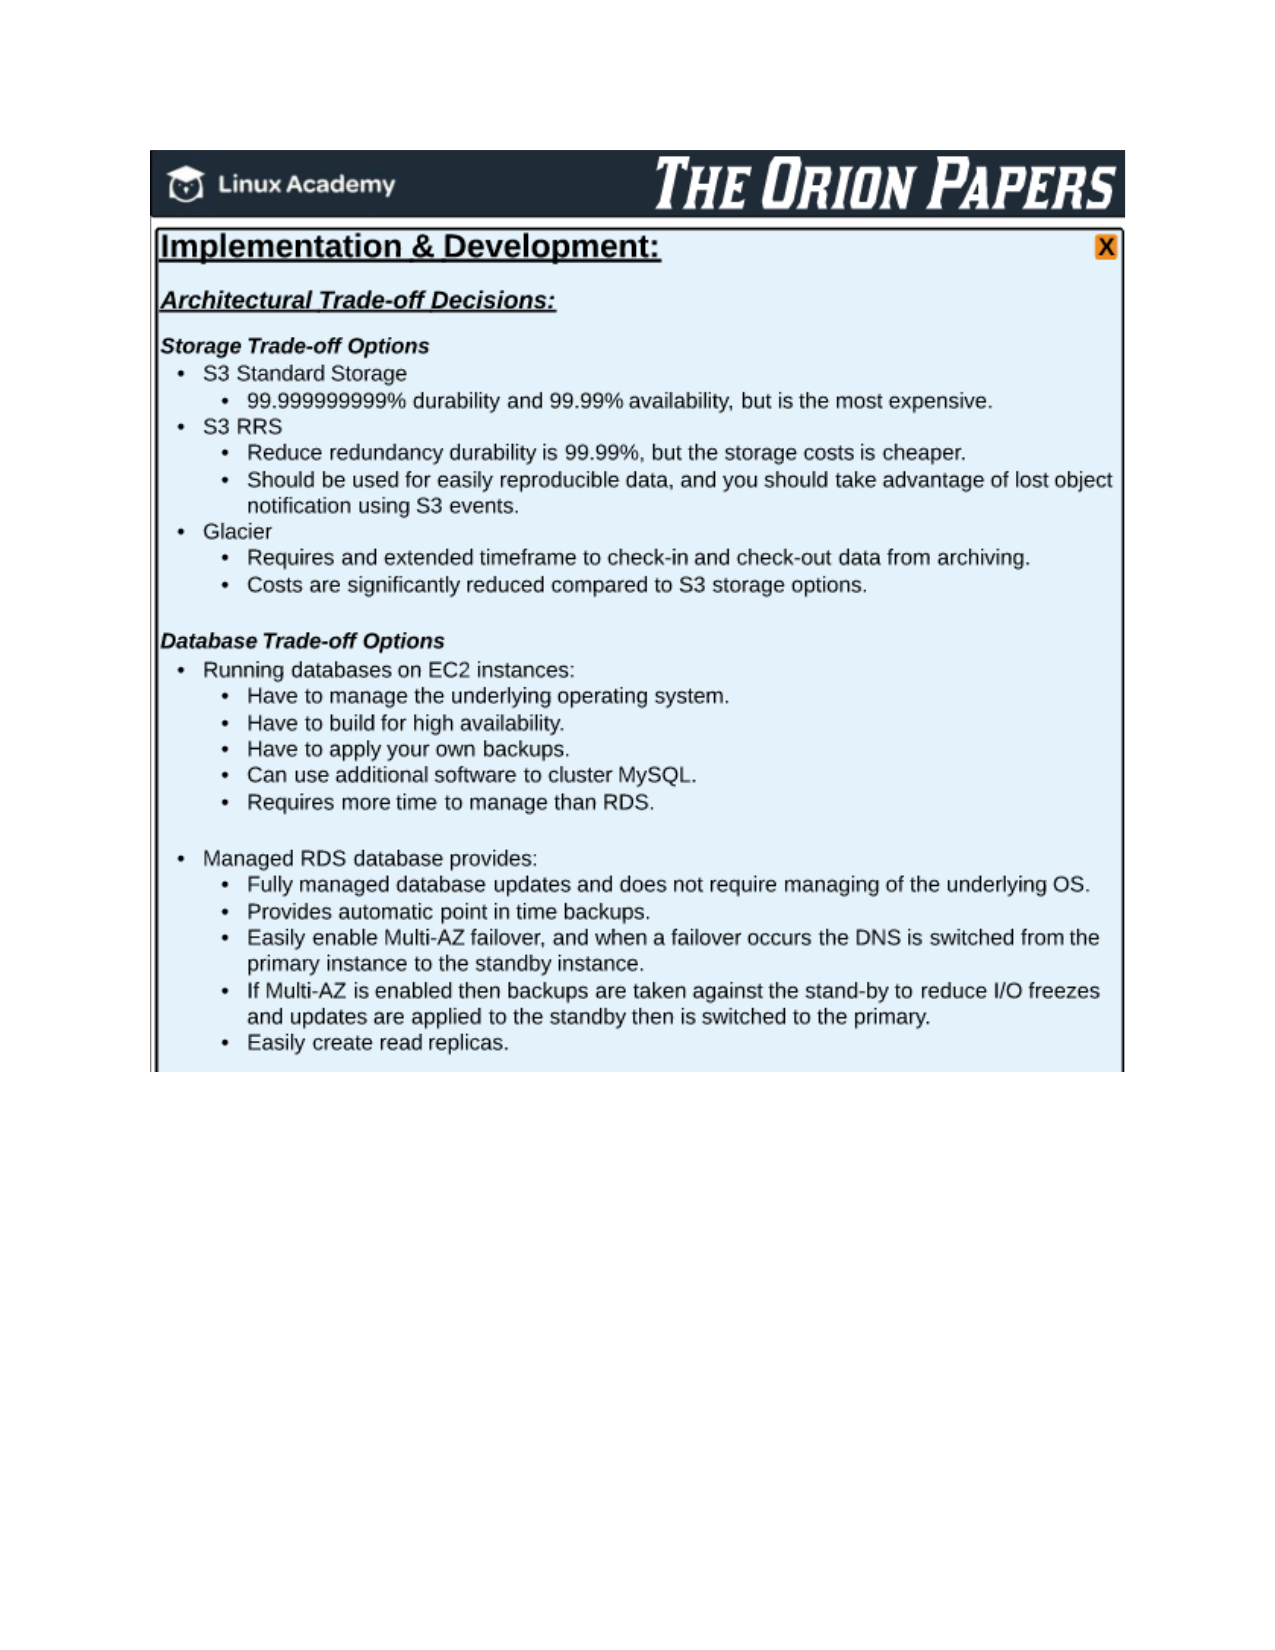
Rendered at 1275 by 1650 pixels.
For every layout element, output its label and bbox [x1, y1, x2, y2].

picture [150, 150, 1125, 1072]
